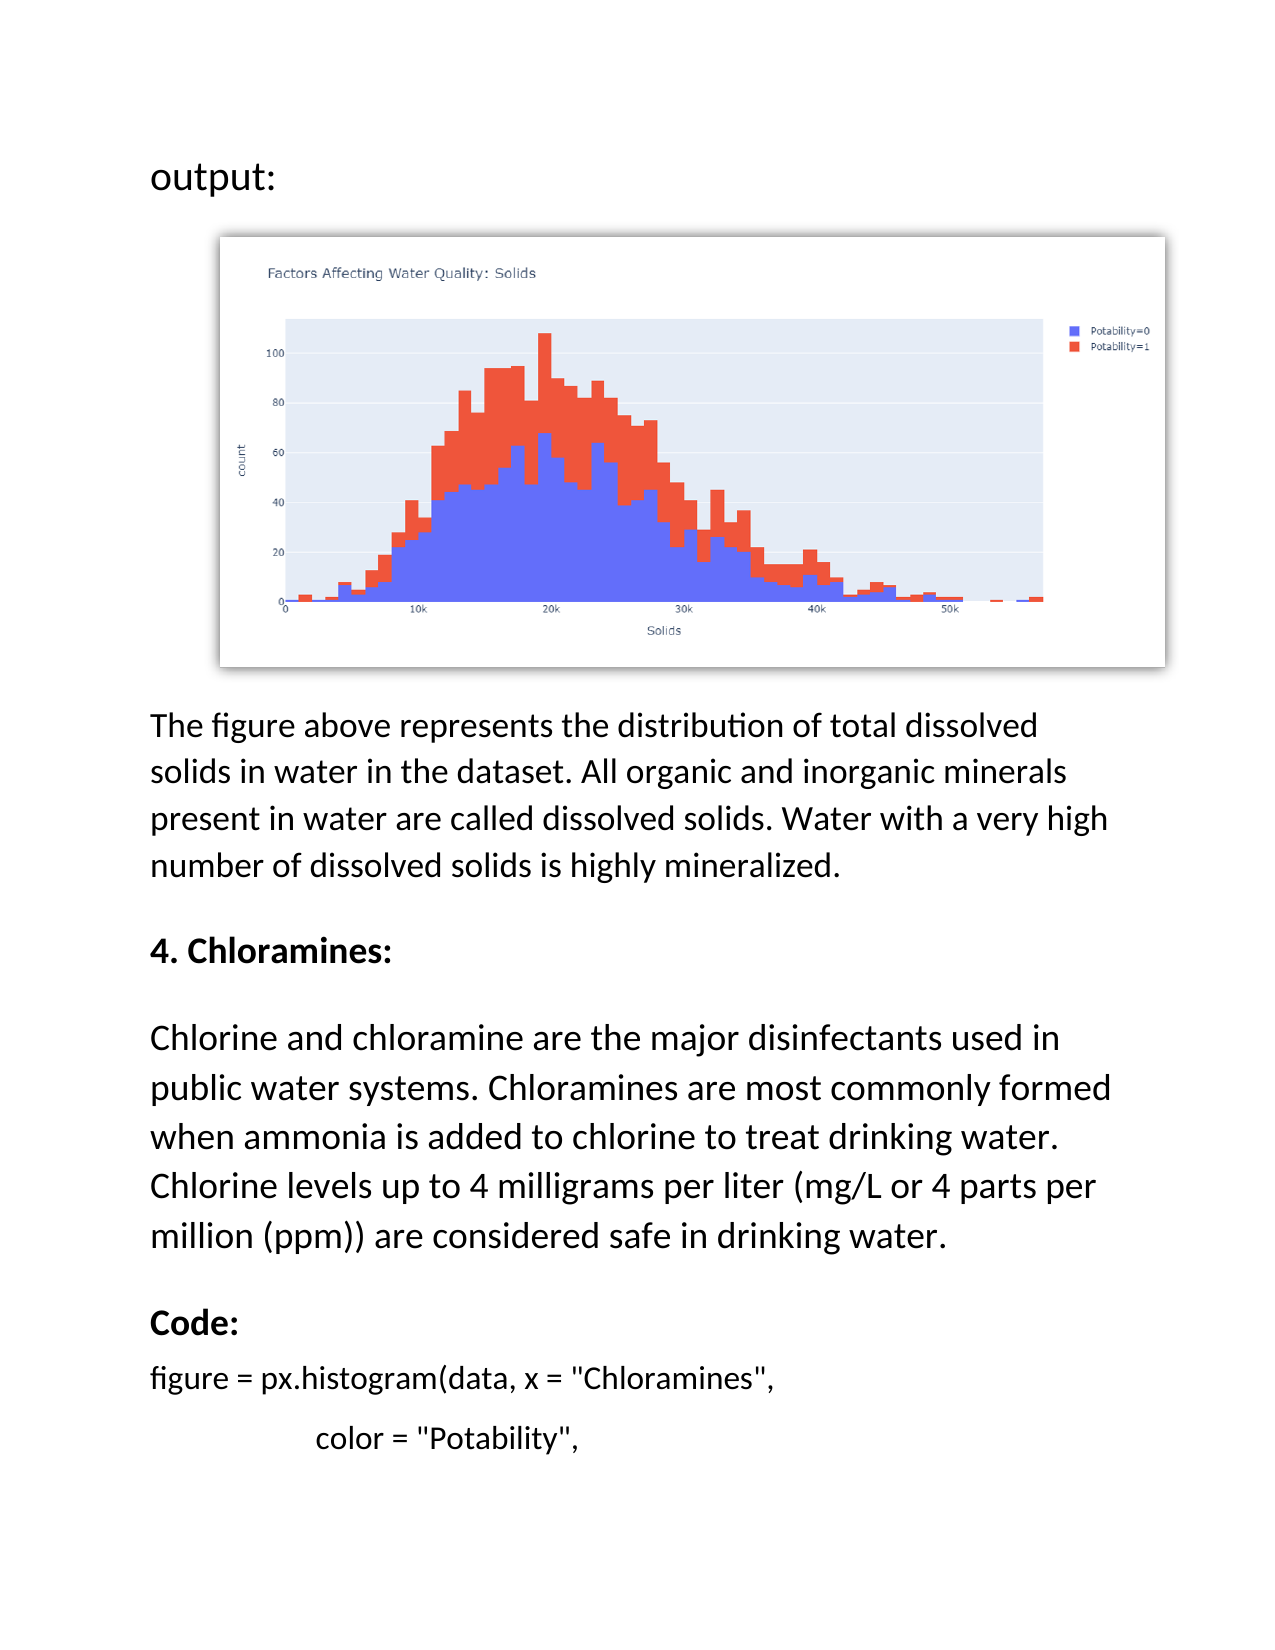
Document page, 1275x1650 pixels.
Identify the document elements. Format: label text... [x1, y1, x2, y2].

text color = "Potability", [150, 1417, 1125, 1458]
picture [204, 221, 1180, 683]
text output: [150, 150, 1125, 201]
text figure = px.histogram(data, x = "Chloramines", [150, 1357, 1125, 1397]
subtitle 4. Chloramines: [150, 927, 1125, 973]
subtitle Chlorine and chloramine are the major disinfectants used in public water systems. Chloramines are most commonly formed when ammonia is added to chlorine to treat drinking water. Chlorine levels up to 4 milligrams per liter (mg/L or 4 parts per million (ppm)) are considered safe in drinking water. [150, 1014, 1125, 1258]
subtitle Code: [150, 1299, 1125, 1345]
